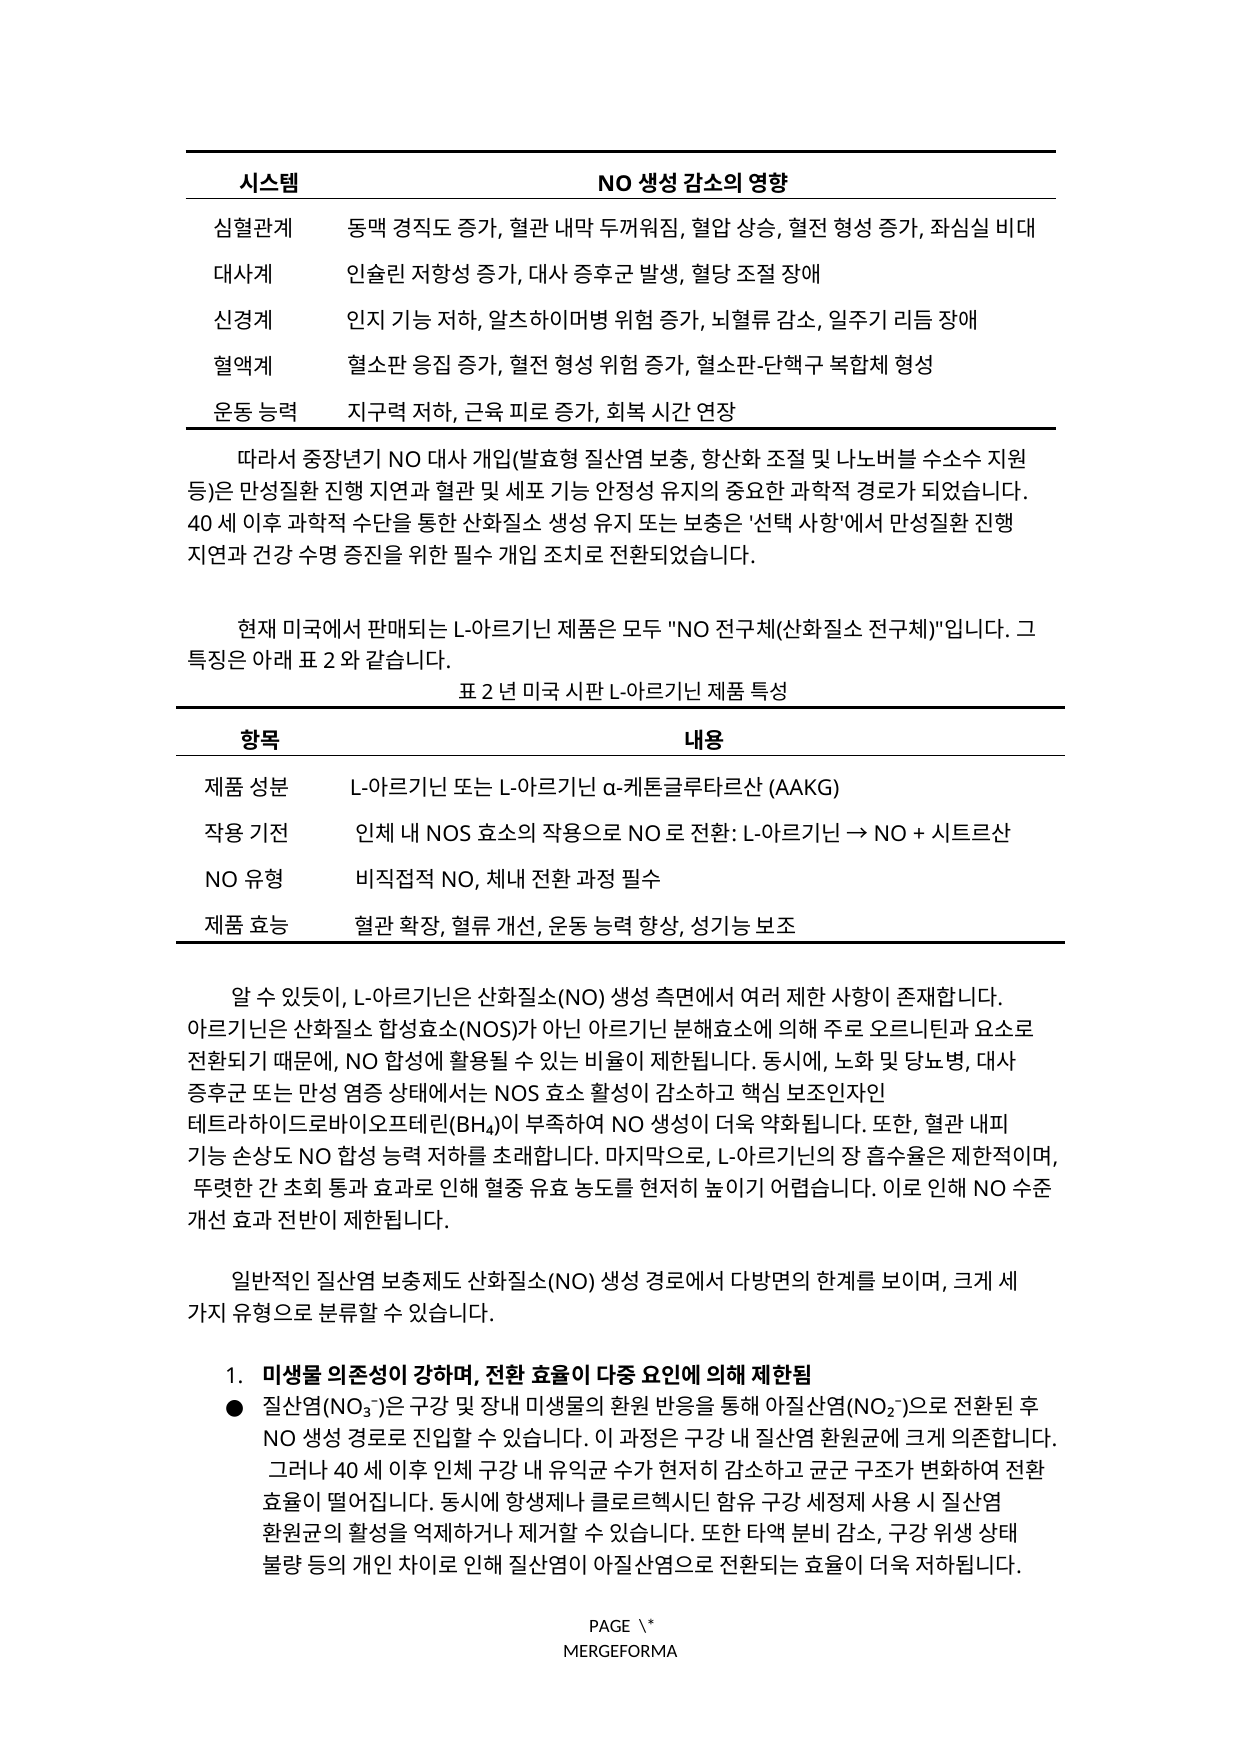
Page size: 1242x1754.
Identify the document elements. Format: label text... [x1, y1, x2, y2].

list 미생물 의존성이 강하며, 전환 효율이 다중 요인에 의해 제한됨 [225, 1358, 1054, 1389]
table_cell 혈관 확장, 혈류 개선, 운동 능력 향상, 성기능 보조 [327, 894, 1065, 941]
table_cell 혈액계 [186, 335, 324, 380]
table_cell 신경계 [186, 289, 324, 335]
table_cell 혈소판 응집 증가, 혈전 형성 위험 증가, 혈소판-단핵구 복합체 형성 [324, 335, 1056, 380]
table_header NO 생성 감소의 영향 [324, 153, 1056, 198]
table_cell 동맥 경직도 증가, 혈관 내막 두꺼워짐, 혈압 상승, 혈전 형성 증가, 좌심실 비대 [324, 199, 1056, 243]
text 알 수 있듯이, L-아르기닌은 산화질소(NO) 생성 측면에서 여러 제한 사항이 존재합니다. 아르기닌은 산화질소 합성효소(NOS)가 아닌 아르기닌 분해효소에 의해 주로 오르니틴과 요소로 전환되기 때문에, NO 합성에 활용될 수 있는 비율이 제한됩니다. 동시에, 노화 및 당뇨병, 대사 증후군 또는 만성 염증 상태에서는 NOS 효소 활성이 감소하고 핵심 보조인자인 테트라하이드로바이오프테린(BH₄)이 부족하여 NO 생성이 더욱 약화됩니다. 또한, 혈관 내피 기능 손상도 NO 합성 능력 저하를 초래합니다. 마지막으로, L-아르기닌의 장 흡수율은 제한적이며, 뚜렷한 간 초회 통과 효과로 인해 혈중 유효 농도를 현저히 높이기 어렵습니다. 이로 인해 NO 수준 개선 효과 전반이 제한됩니다. [187, 980, 1054, 1234]
table_cell 인지 기능 저하, 알츠하이머병 위험 증가, 뇌혈류 감소, 일주기 리듬 장애 [324, 289, 1056, 335]
table_cell 작용 기전 [176, 802, 327, 848]
table_cell 인체 내 NOS 효소의 작용으로 NO로 전환: L-아르기닌 → NO + 시트르산 [327, 802, 1065, 848]
table_cell L-아르기닌 또는 L-아르기닌 α-케톤글루타르산 (AAKG) [327, 756, 1065, 802]
text 표2 년 미국 시판 L-아르기닌 제품 특성 [187, 675, 1054, 706]
table_cell 심혈관계 [186, 199, 324, 243]
text 따라서 중장년기 NO 대사 개입(발효형 질산염 보충, 항산화 조절 및 나노버블 수소수 지원 등)은 만성질환 진행 지연과 혈관 및 세포 기능 안정성 유지의 중요한 과학적 경로가 되었습니다. 40세 이후 과학적 수단을 통한 산화질소 생성 유지 또는 보충은 '선택 사항'에서 만성질환 진행 지연과 건강 수명 증진을 위한 필수 개입 조치로 전환되었습니다. [187, 442, 1054, 569]
table_cell 제품 성분 [176, 756, 327, 802]
text 현재 미국에서 판매되는 L-아르기닌 제품은 모두 "NO 전구체(산화질소 전구체)"입니다. 그 특징은 아래 표 2와 같습니다. [187, 612, 1054, 675]
table_cell 인슐린 저항성 증가, 대사 증후군 발생, 혈당 조절 장애 [324, 243, 1056, 289]
list 질산염(NO₃⁻)은 구강 및 장내 미생물의 환원 반응을 통해 아질산염(NO₂⁻)으로 전환된 후 NO 생성 경로로 진입할 수 있습니다. 이 과정은 구강 내 질산염 환원균에 크게 의존합니다. 그러나 40세 이후 인체 구강 내 유익균 수가 현저히 감소하고 균군 구조가 변화하여 전환 효율이 떨어집니다. 동시에 항생제나 클로르헥시딘 함유 구강 세정제 사용 시 질산염 환원균의 활성을 억제하거나 제거할 수 있습니다. 또한 타액 분비 감소, 구강 위생 상태 불량 등의 개인 차이로 인해 질산염이 아질산염으로 전환되는 효율이 더욱 저하됩니다. [225, 1389, 1054, 1580]
table_cell 운동 능력 [186, 380, 324, 427]
table_cell NO 유형 [176, 848, 327, 894]
table_header 내용 [327, 709, 1065, 755]
table_cell 비직접적 NO, 체내 전환 과정 필수 [327, 848, 1065, 894]
text 일반적인 질산염 보충제도 산화질소(NO) 생성 경로에서 다방면의 한계를 보이며, 크게 세 가지 유형으로 분류할 수 있습니다. [187, 1264, 1054, 1328]
table_cell 지구력 저하, 근육 피로 증가, 회복 시간 연장 [324, 380, 1056, 427]
table_header 시스템 [186, 153, 324, 198]
table_cell 대사계 [186, 243, 324, 289]
table_cell 제품 효능 [176, 894, 327, 941]
table_header 항목 [176, 709, 327, 755]
